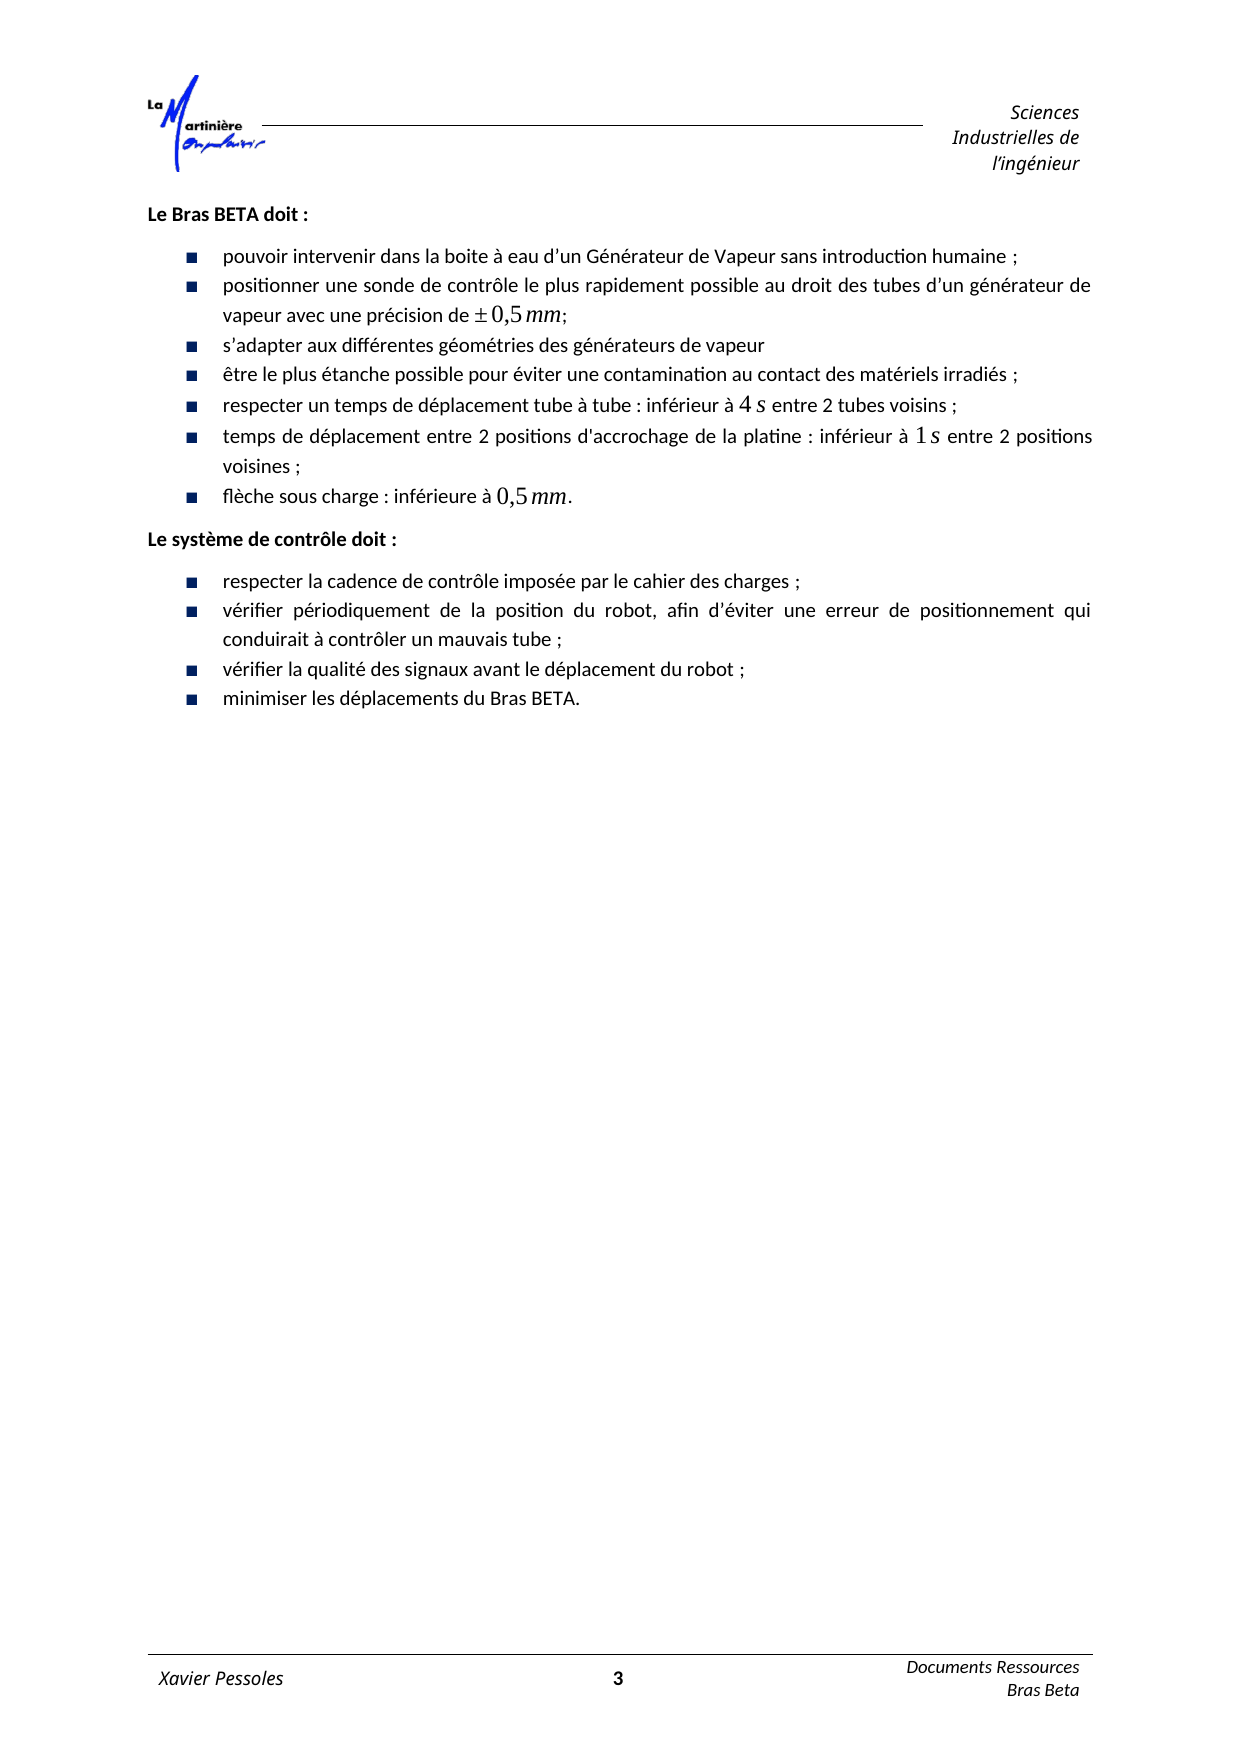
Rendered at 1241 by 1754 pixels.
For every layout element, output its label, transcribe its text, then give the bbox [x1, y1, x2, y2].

text Le système de contrôle doit : [148, 527, 1093, 552]
list flèche sous charge : inférieure à . [185, 483, 1093, 510]
list respecter la cadence de contrôle imposée par le cahier des charges ; [185, 568, 1093, 594]
list minimiser les déplacements du Bras BETA. [185, 685, 1093, 710]
list vérifier périodiquement de la position du robot, afin d’éviter une erreur de positionnement qui conduirait à contrôler un mauvais tube ; [185, 597, 1093, 652]
list vérifier la qualité des signaux avant le déplacement du robot ; [185, 656, 1093, 681]
list pouvoir intervenir dans la boite à eau d’un Générateur de Vapeur sans introduction humaine ; [185, 243, 1093, 268]
list temps de déplacement entre 2 positions d'accrochage de la platine : inférieur à entre 2 positions voisines ; [185, 422, 1093, 479]
picture [147, 75, 266, 172]
text Le Bras BETA doit : [148, 201, 1093, 227]
list être le plus étanche possible pour éviter une contamination au contact des matériels irradiés ; [185, 362, 1093, 387]
list respecter un temps de déplacement tube à tube : inférieur à entre 2 tubes voisins ; [185, 391, 1093, 418]
list positionner une sonde de contrôle le plus rapidement possible au droit des tubes d’un générateur de vapeur avec une précision de ; [185, 272, 1093, 329]
list s’adapter aux différentes géométries des générateurs de vapeur [185, 332, 1093, 358]
